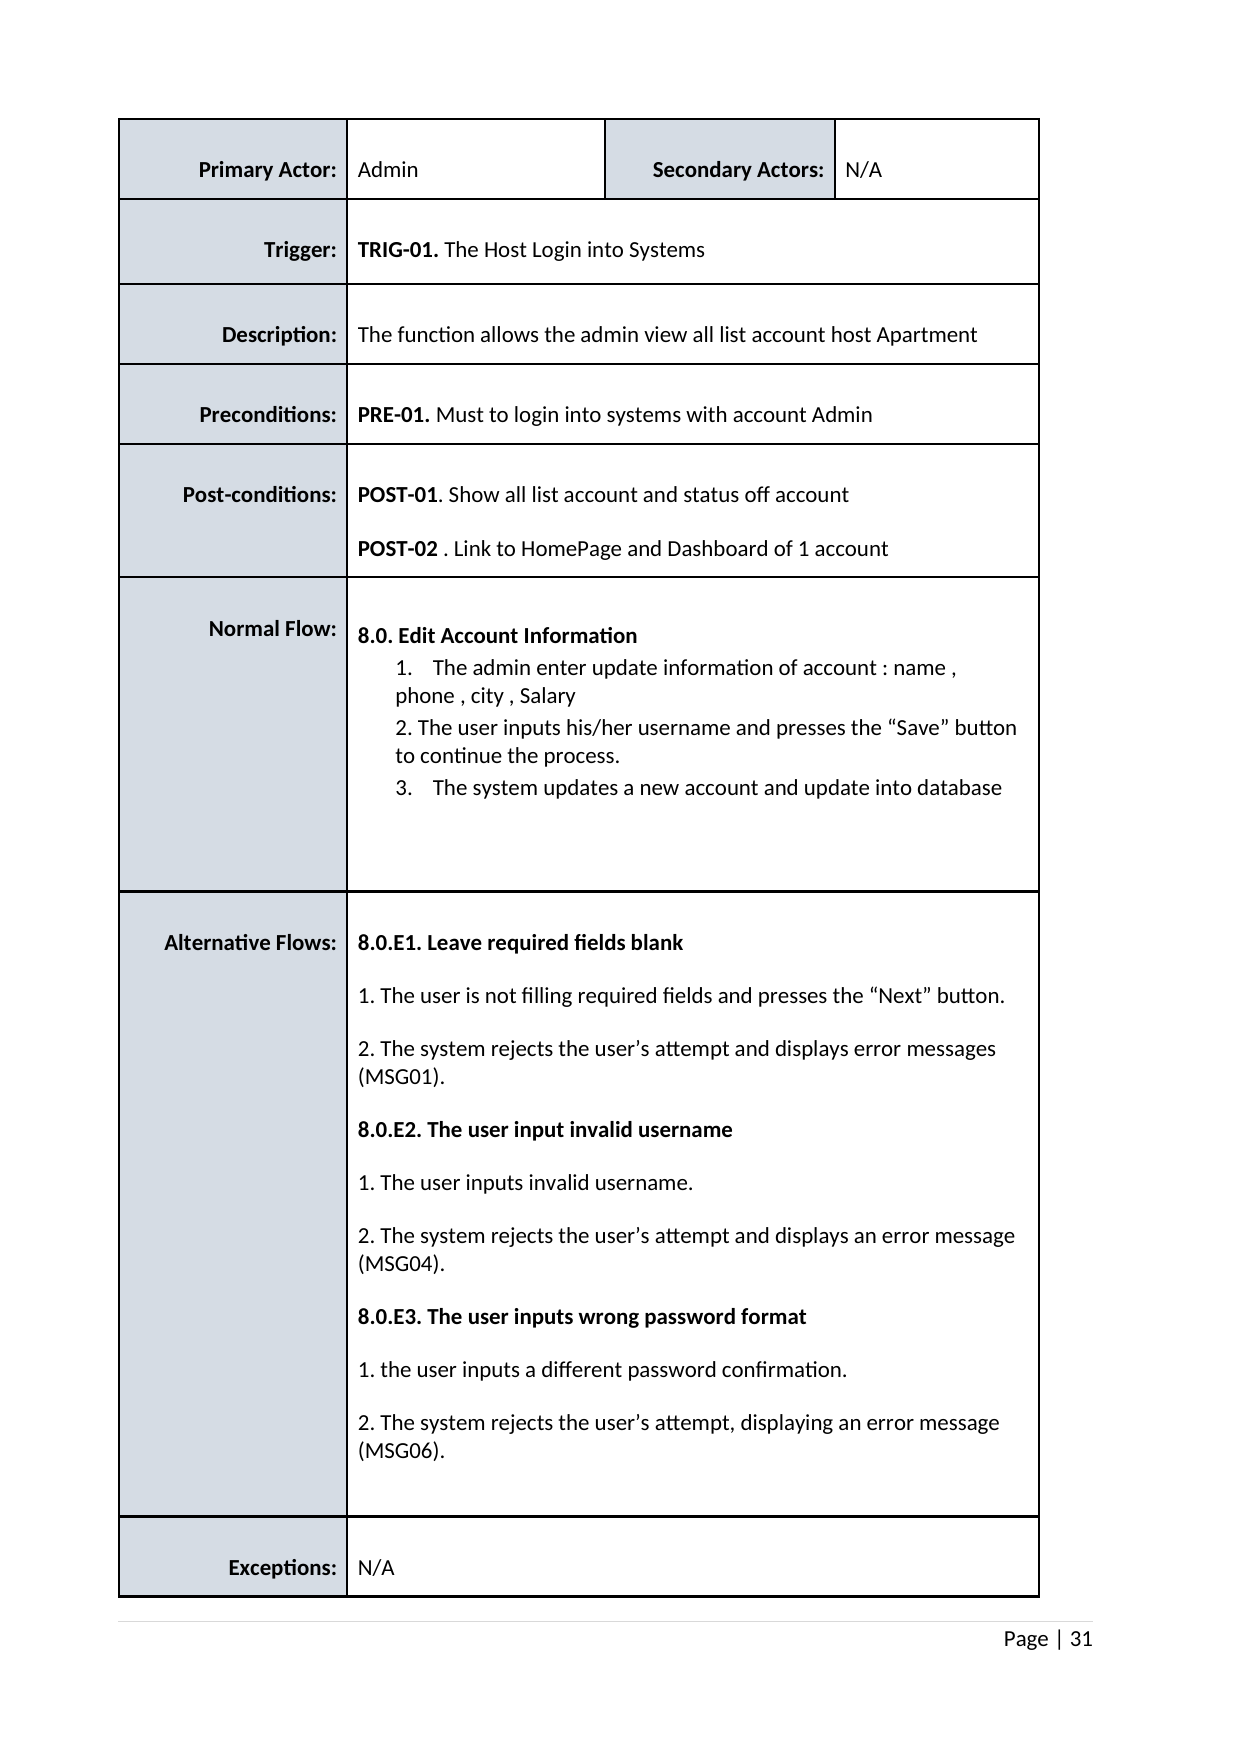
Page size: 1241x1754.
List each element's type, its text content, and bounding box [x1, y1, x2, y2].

table_cell Admin [348, 120, 604, 198]
table_cell Description: [120, 285, 346, 363]
table_cell The function allows the admin view all list account host Apartment [348, 285, 1038, 363]
table_cell Post-conditions: [120, 445, 346, 576]
table_cell N/A [348, 1518, 1038, 1595]
table_cell Secondary Actors: [606, 120, 834, 198]
table_cell 8.0.E1. Leave required fields blank 1. The user is not filling required fields and presses the “Next” button. 2. The system rejects the user’s attempt and displays error messages (MSG01). 8.0.E2. The user input invalid username 1. The user inputs invalid username. 2. The system rejects the user’s attempt and displays an error message (MSG04). 8.0.E3. The user inputs wrong password format 1. the user inputs a different password confirmation. 2. The system rejects the user’s attempt, displaying an error message (MSG06). [348, 893, 1038, 1515]
table_cell Normal Flow: [120, 578, 346, 890]
table_cell Preconditions: [120, 365, 346, 443]
table_cell POST-01. Show all list account and status off account POST-02 . Link to HomePage and Dashboard of 1 account [348, 445, 1038, 576]
table_cell PRE-01. Must to login into systems with account Admin [348, 365, 1038, 443]
table_cell TRIG-01. The Host Login into Systems [348, 200, 1038, 283]
table_cell Alternative Flows: [120, 893, 346, 1515]
table_cell 8.0. Edit Account Information 1. The admin enter update information of account : name , phone , city , Salary 2. The user inputs his/her username and presses the “Save” button to continue the process. 3. The system updates a new account and update into database [348, 578, 1038, 890]
table_cell N/A [836, 120, 1038, 198]
table_cell Primary Actor: [120, 120, 346, 198]
table_cell Exceptions: [120, 1518, 346, 1595]
table_cell Trigger: [120, 200, 346, 283]
